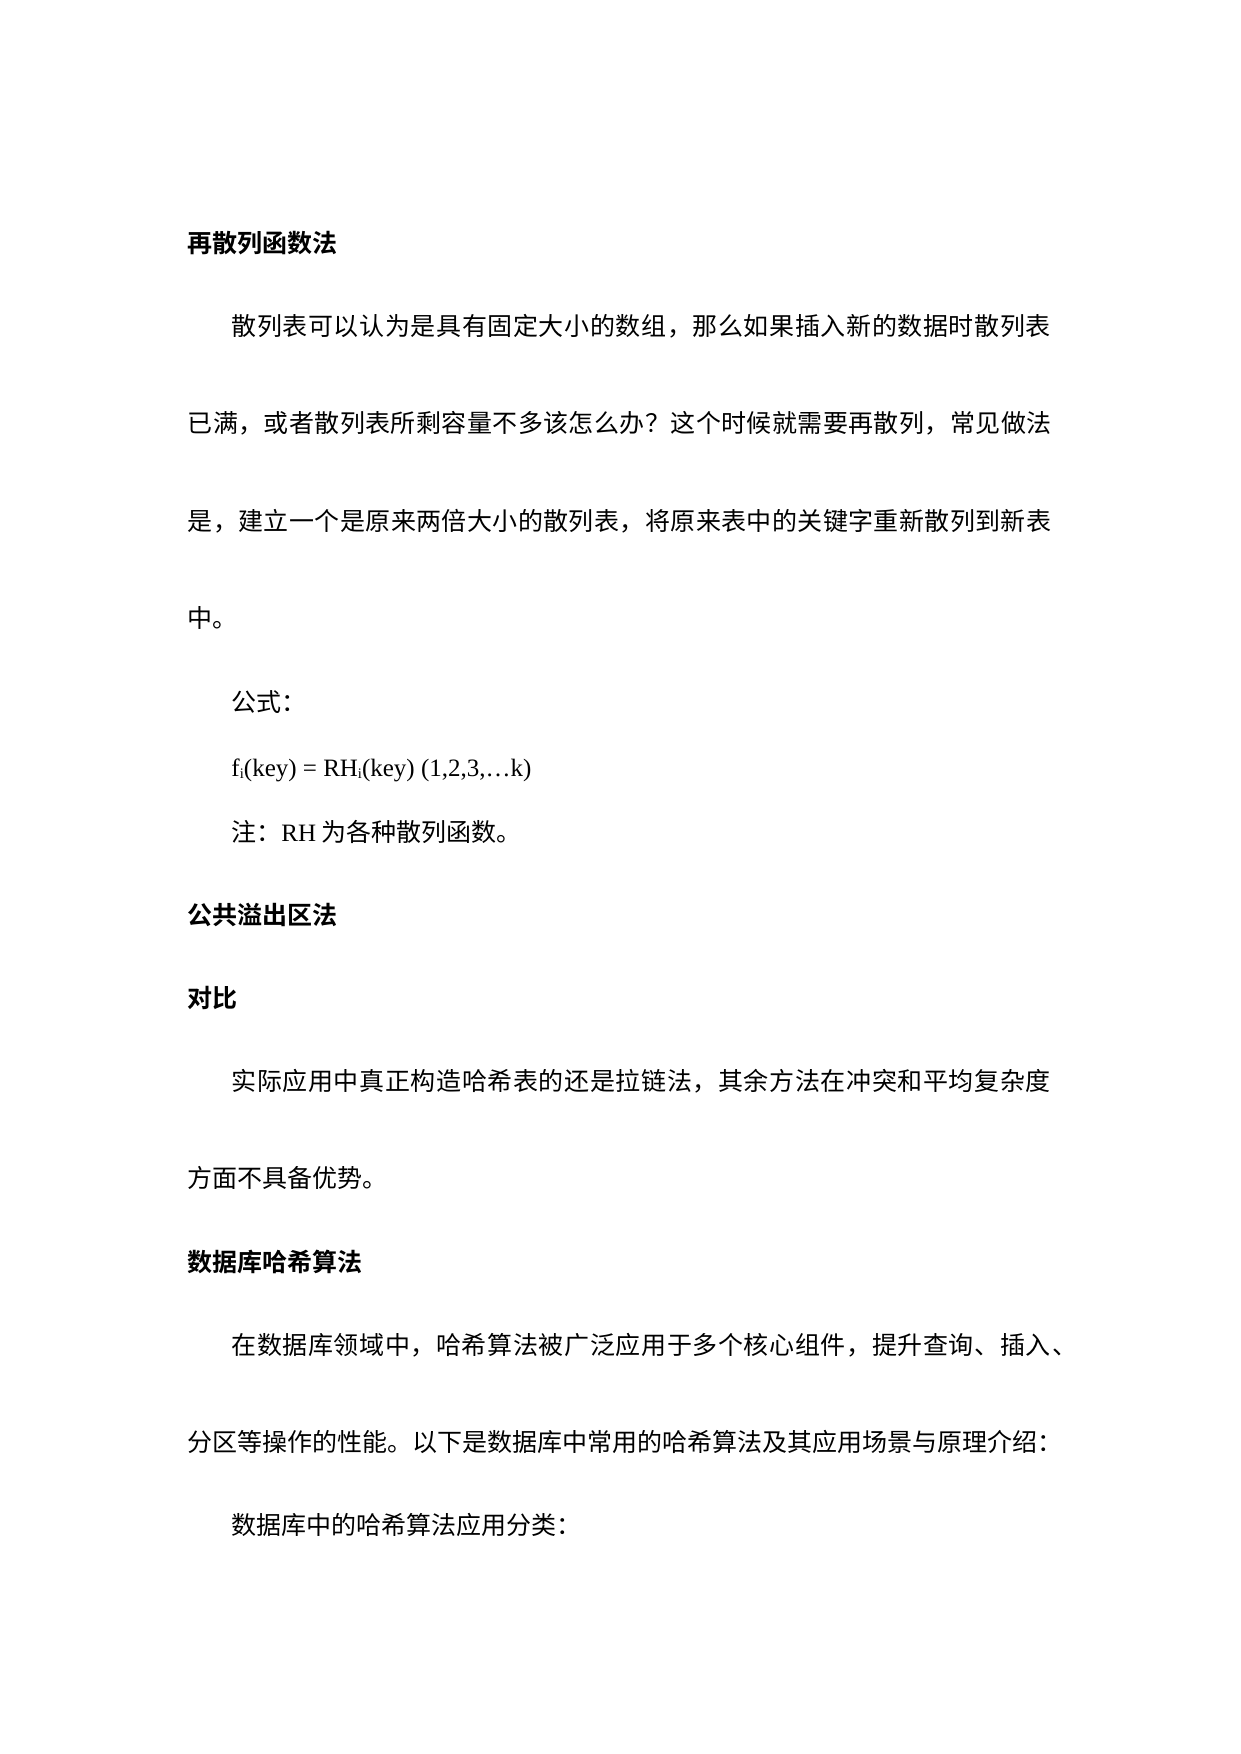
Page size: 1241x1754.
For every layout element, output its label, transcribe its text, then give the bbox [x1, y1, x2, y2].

text 实际应用中真正构造哈希表的还是拉链法，其余方法在冲突和平均复杂度方面不具备优势。 [187, 1047, 1053, 1209]
subtitle 对比 [187, 964, 1053, 1029]
text fi(key) = RHi(key) (1,2,3,…k) [187, 751, 1053, 783]
text 注：RH为各种散列函数。 [187, 798, 1053, 863]
subtitle 公共溢出区法 [187, 881, 1053, 946]
text 公式： [187, 668, 1053, 733]
text 散列表可以认为是具有固定大小的数组，那么如果插入新的数据时散列表已满，或者散列表所剩容量不多该怎么办？这个时候就需要再散列，常见做法是，建立一个是原来两倍大小的散列表，将原来表中的关键字重新散列到新表中。 [187, 292, 1053, 649]
text 在数据库领域中，哈希算法被广泛应用于多个核心组件，提升查询、插入、分区等操作的性能。以下是数据库中常用的哈希算法及其应用场景与原理介绍： [187, 1311, 1053, 1473]
subtitle 再散列函数法 [187, 209, 1053, 274]
subtitle 数据库哈希算法 [187, 1228, 1053, 1293]
text 数据库中的哈希算法应用分类： [187, 1491, 1053, 1556]
